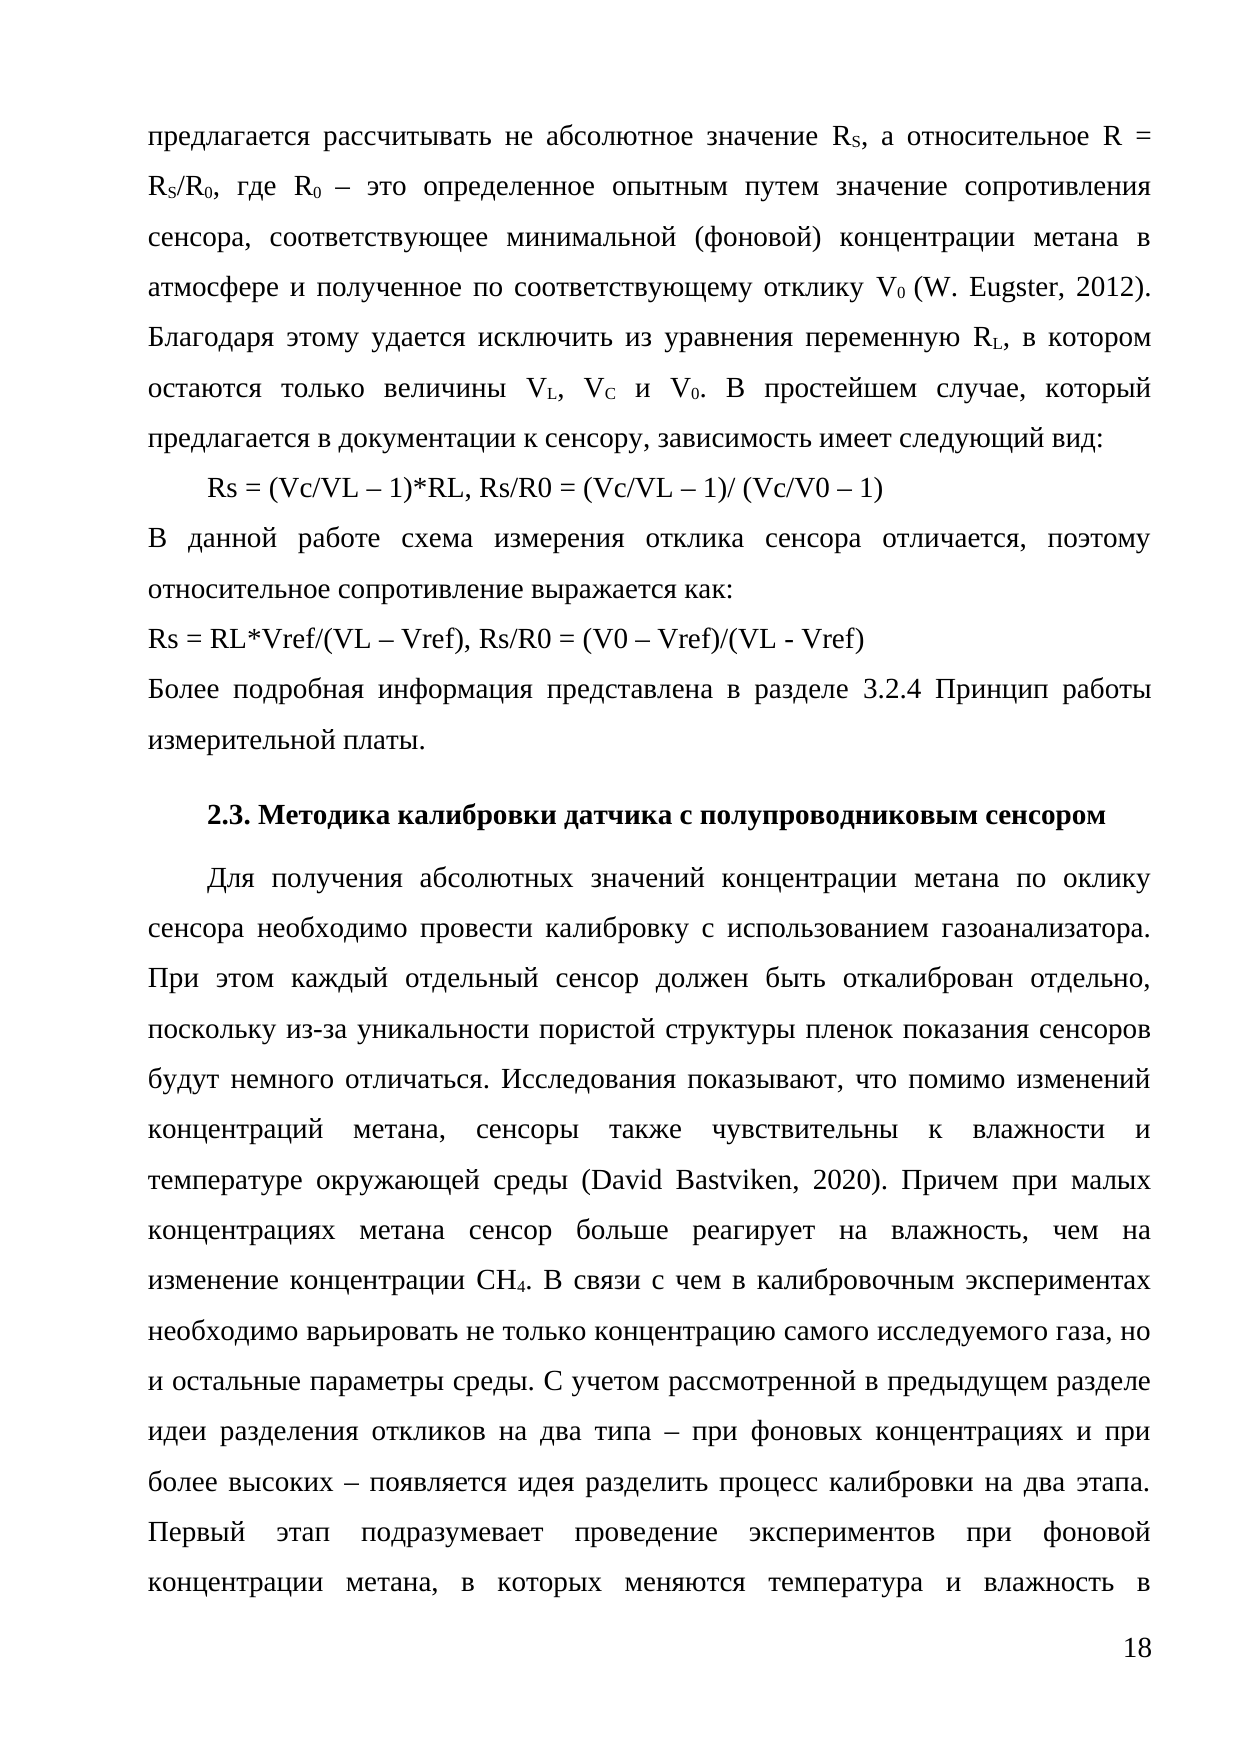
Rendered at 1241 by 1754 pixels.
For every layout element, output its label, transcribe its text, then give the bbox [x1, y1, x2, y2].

text Rs = (Vc/VL – 1)*RL, Rs/R0 = (Vc/VL – 1)/ (Vc/V0 – 1) [148, 470, 1152, 504]
subtitle Методика калибровки датчика с полупроводниковым сенсором [148, 797, 1152, 831]
text Более подробная информация представлена в разделе 2.2.4 Принцип работы измерительной платы. [148, 672, 1152, 755]
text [148, 118, 1152, 453]
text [148, 860, 1152, 1598]
text В данной работе схема измерения отклика сенсора отличается, поэтому относительное сопротивление выражается как: [148, 521, 1152, 604]
text Rs = RL*Vref/(VL – Vref), Rs/R0 = (V0 – Vref)/(VL - Vref) [148, 621, 1152, 655]
